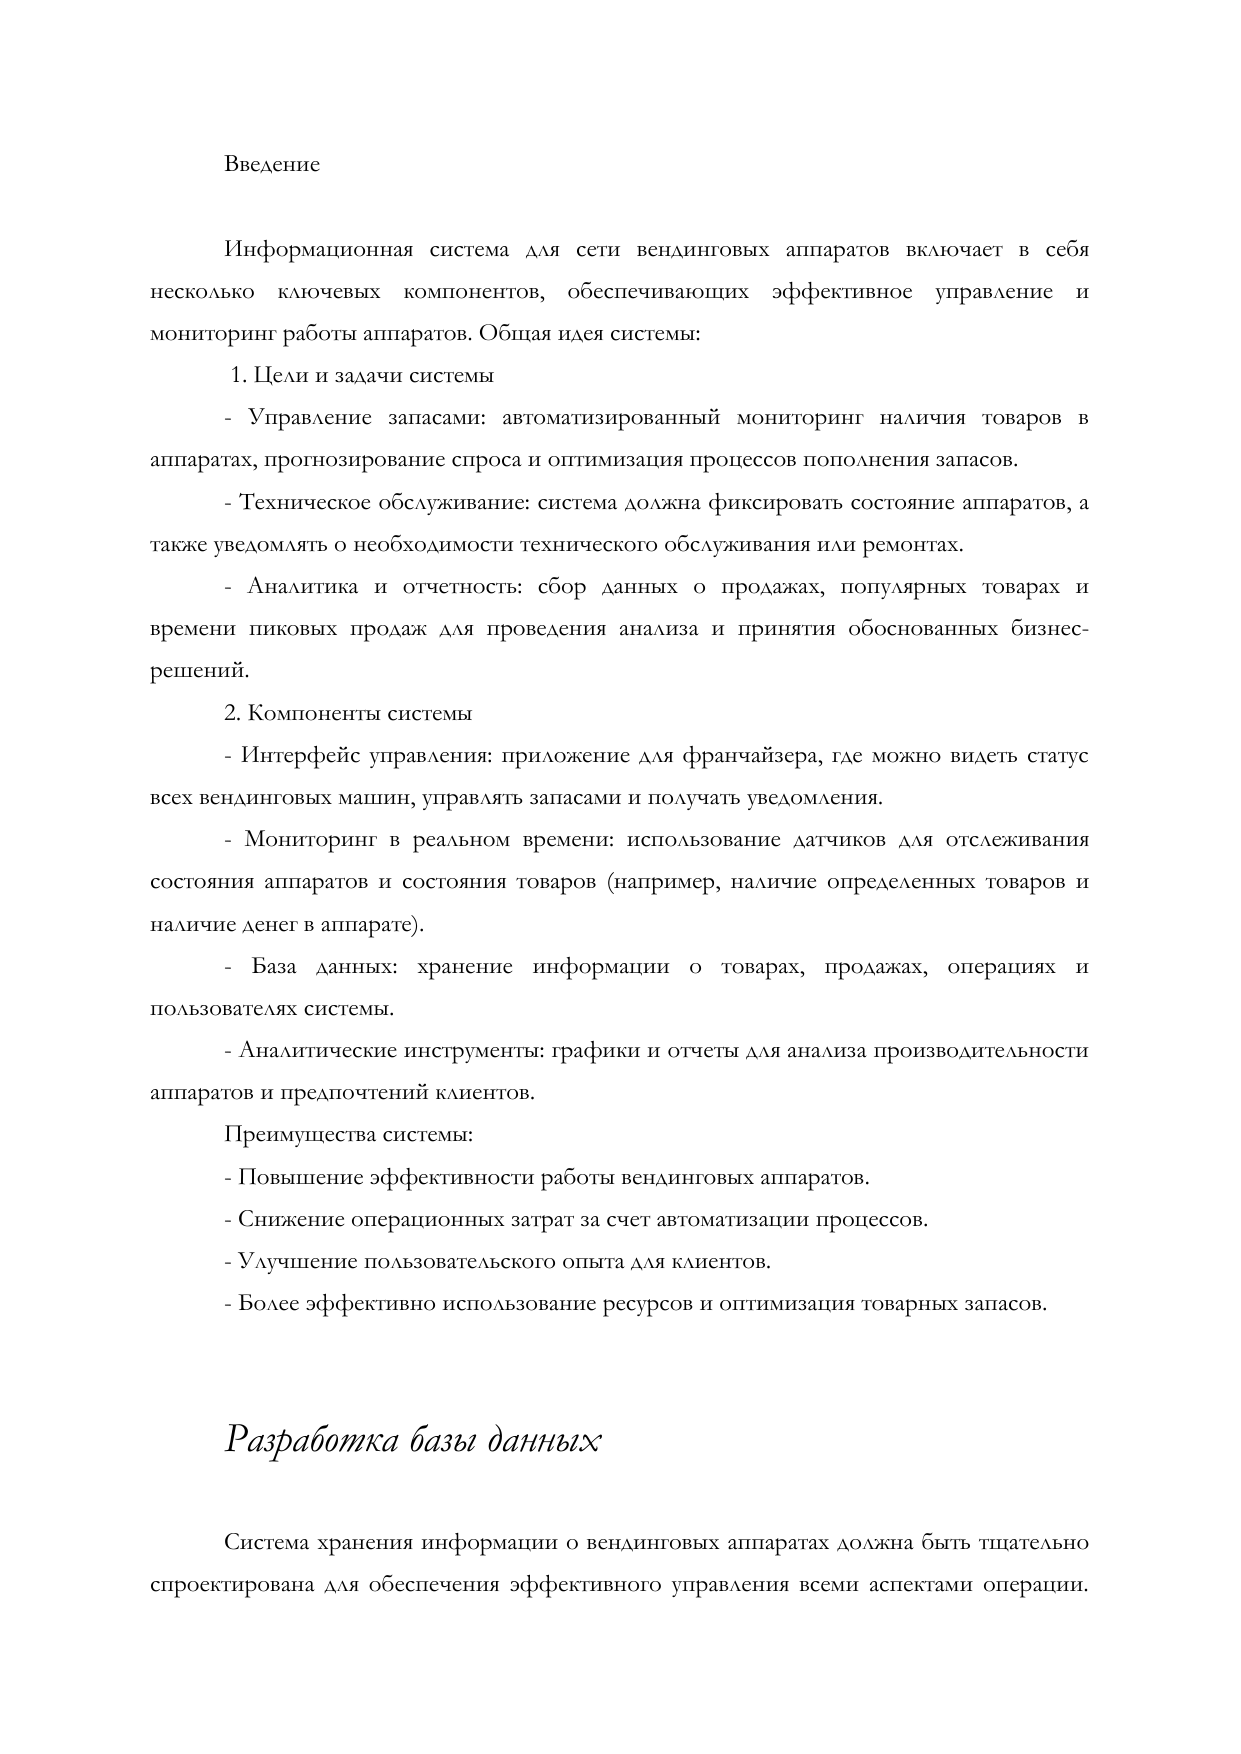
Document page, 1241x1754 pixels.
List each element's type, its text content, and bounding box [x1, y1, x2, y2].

text 1. Цели и задачи системы [150, 361, 1090, 389]
text - Интерфейс управления: приложение для франчайзера, где можно видеть статус всех вендинговых машин, управлять запасами и получать уведомления. [150, 741, 1090, 811]
text Разработка базы данных [150, 1416, 1090, 1462]
text - База данных: хранение информации о товарах, продажах, операциях и пользователях системы. [150, 952, 1090, 1022]
text Информационная система для сети вендинговых аппаратов включает в себя несколько ключевых компонентов, обеспечивающих эффективное управление и мониторинг работы аппаратов. Общая идея системы: [150, 234, 1090, 347]
text 2. Компоненты системы [150, 698, 1090, 727]
text - Снижение операционных затрат за счет автоматизации процессов. [150, 1205, 1090, 1233]
text Преимущества системы: [150, 1120, 1090, 1148]
text - Управление запасами: автоматизированный мониторинг наличия товаров в аппаратах, прогнозирование спроса и оптимизация процессов пополнения запасов. [150, 403, 1090, 473]
text - Мониторинг в реальном времени: использование датчиков для отслеживания состояния аппаратов и состояния товаров (например, наличие определенных товаров и наличие денег в аппарате). [150, 825, 1090, 937]
text Введение [150, 150, 1090, 178]
text - Техническое обслуживание: система должна фиксировать состояние аппаратов, а также уведомлять о необходимости технического обслуживания или ремонтах. [150, 487, 1090, 558]
text - Аналитика и отчетность: сбор данных о продажах, популярных товарах и времени пиковых продаж для проведения анализа и принятия обоснованных бизнес-решений. [150, 572, 1090, 684]
text - Повышение эффективности работы вендинговых аппаратов. [150, 1162, 1090, 1191]
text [150, 1528, 1090, 1598]
text - Более эффективно использование ресурсов и оптимизация товарных запасов. [150, 1289, 1090, 1317]
text - Улучшение пользовательского опыта для клиентов. [150, 1247, 1090, 1275]
text - Аналитические инструменты: графики и отчеты для анализа производительности аппаратов и предпочтений клиентов. [150, 1036, 1090, 1106]
